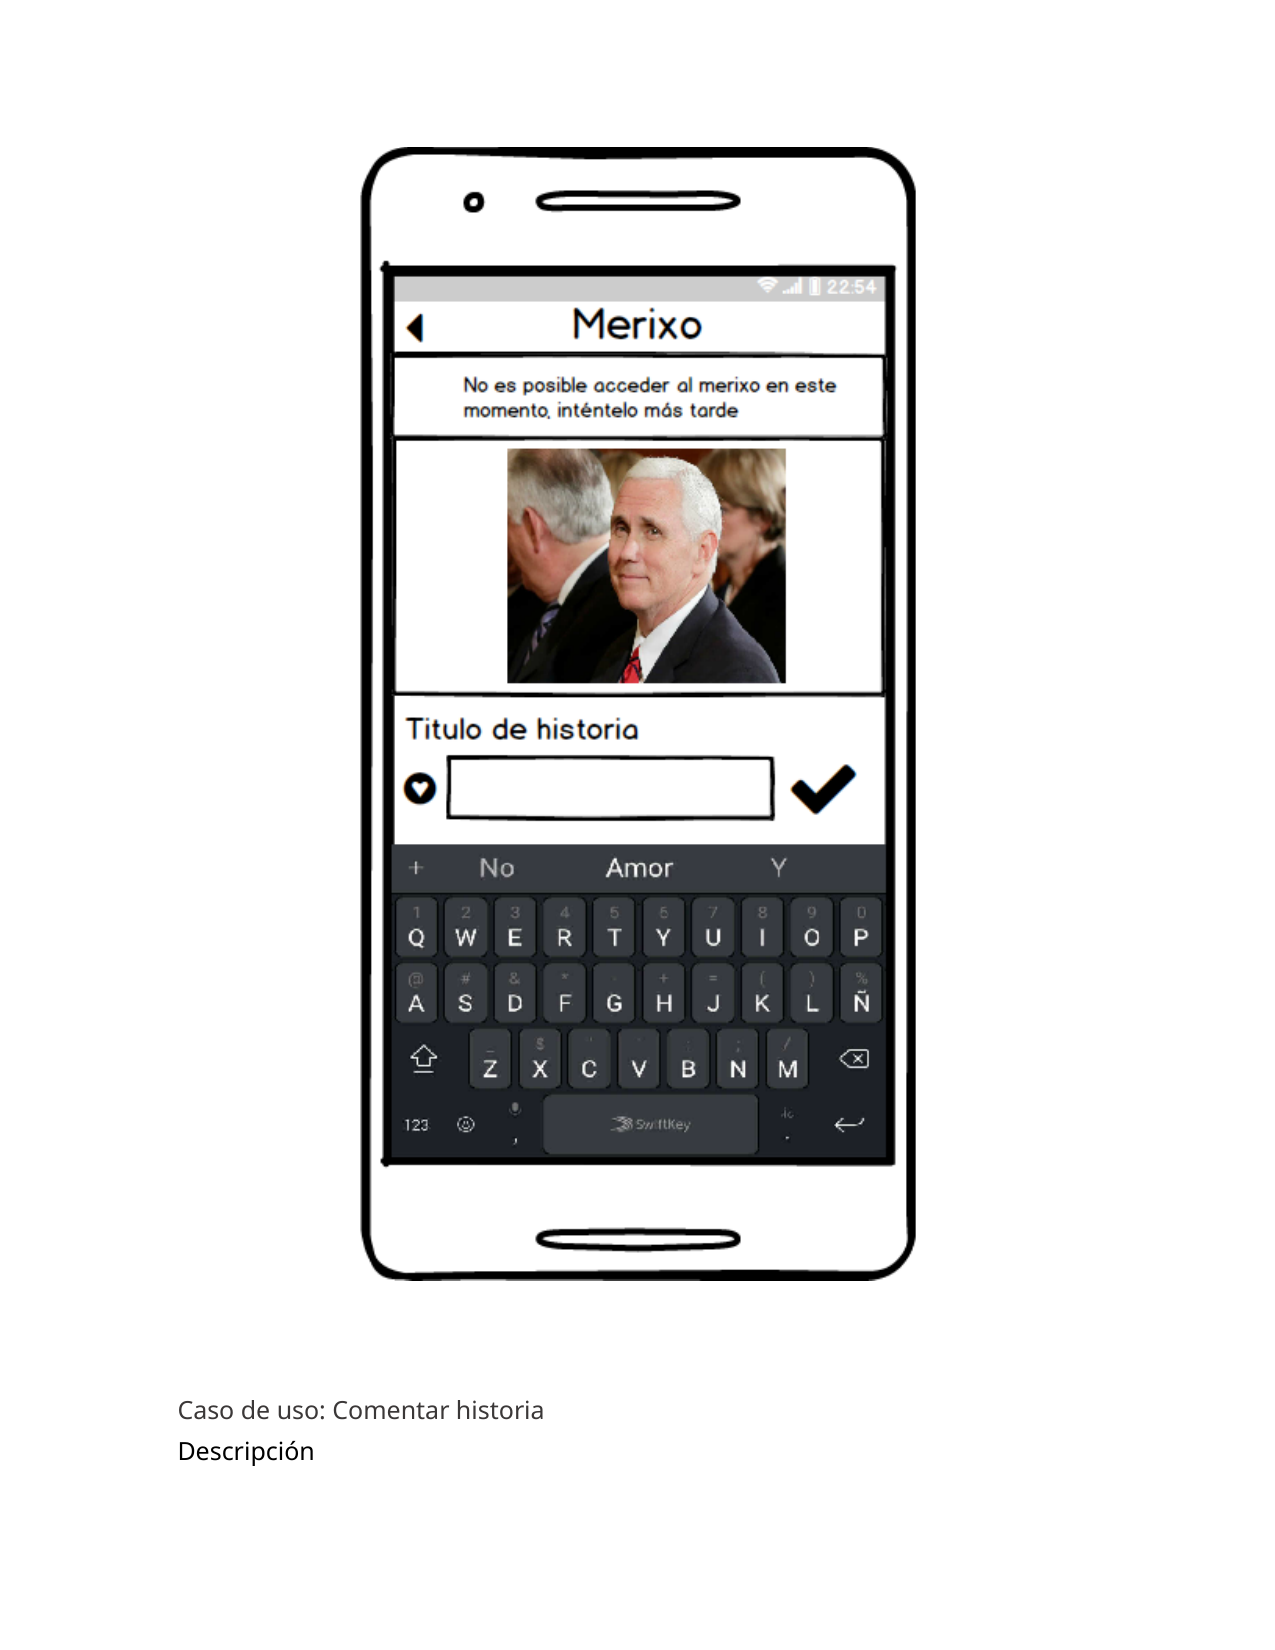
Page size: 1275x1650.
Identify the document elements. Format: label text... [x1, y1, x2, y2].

picture [359, 147, 916, 1281]
subtitle Caso de uso: Comentar historia [177, 1393, 1098, 1427]
subtitle Descripción [177, 1434, 1098, 1468]
